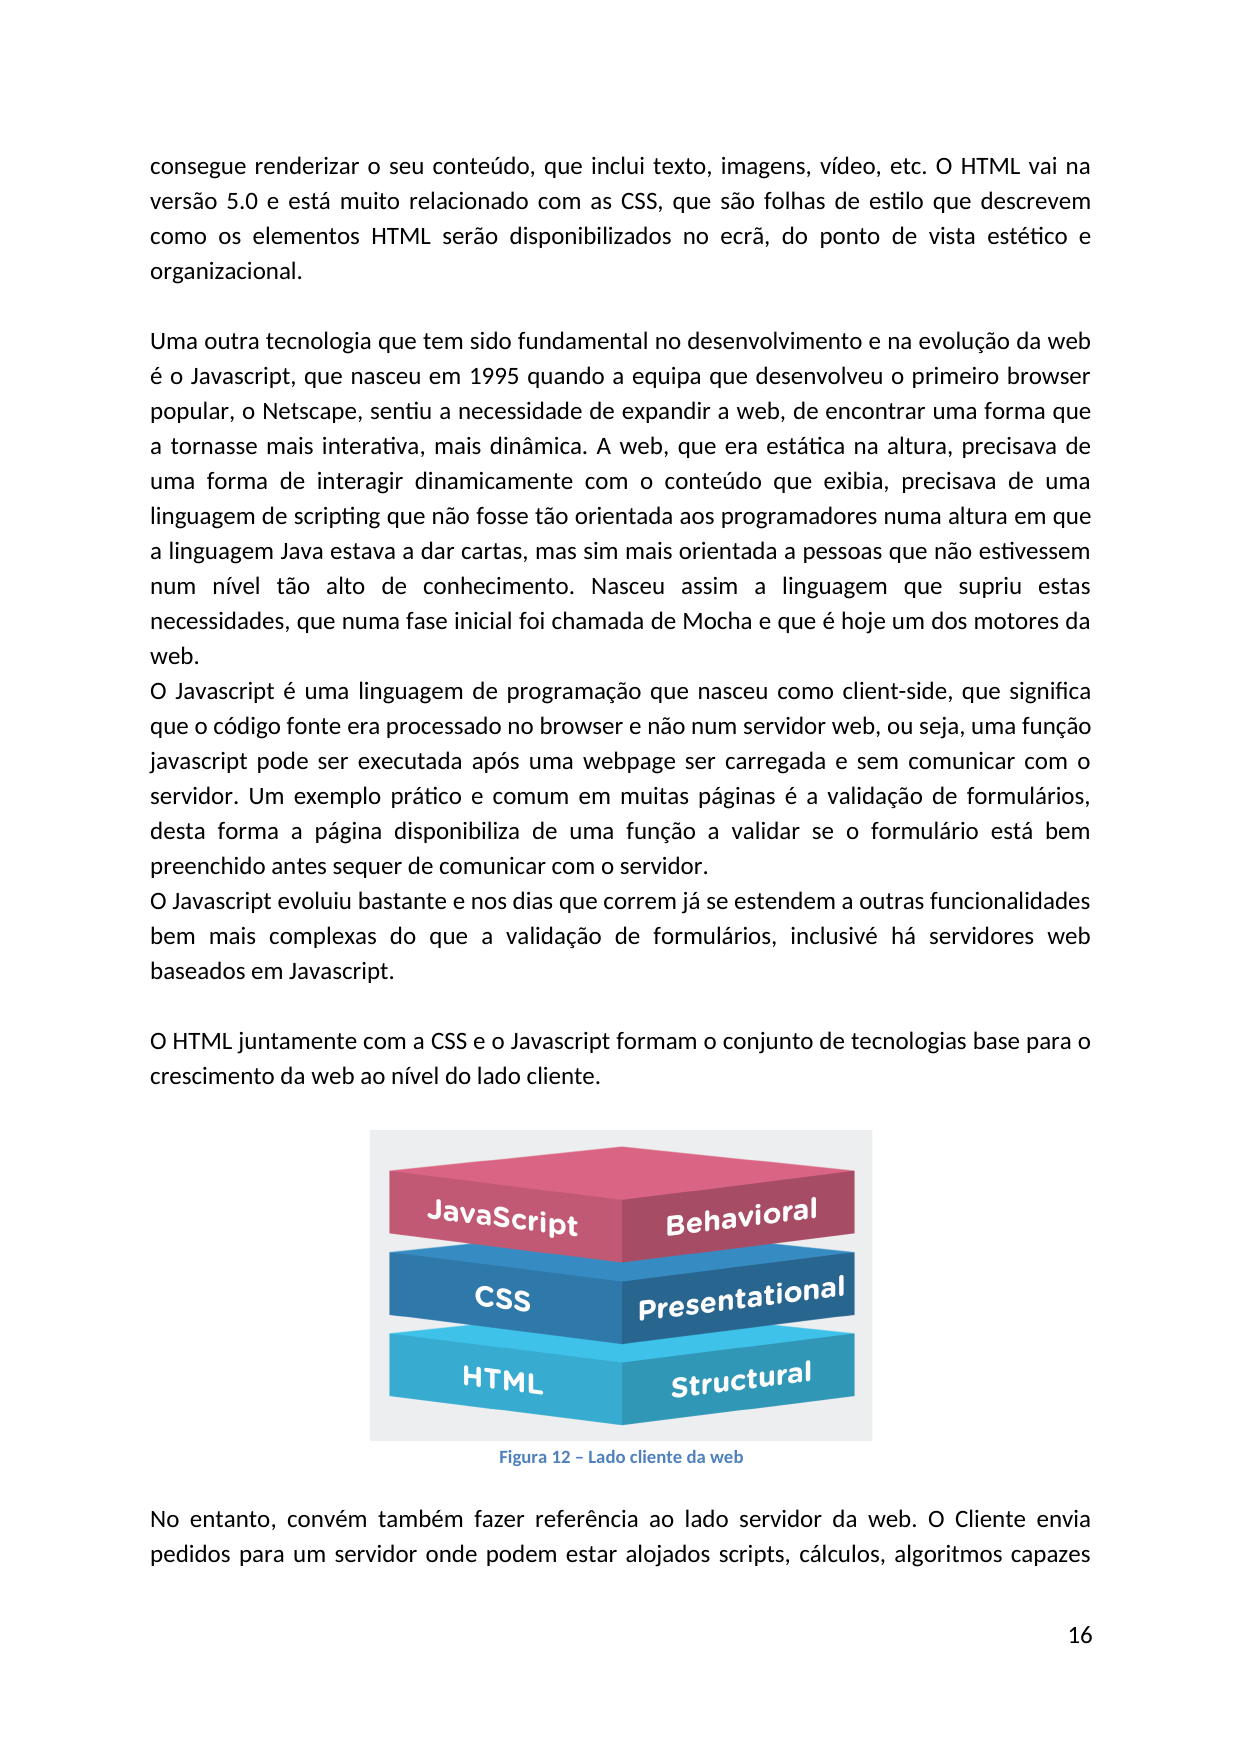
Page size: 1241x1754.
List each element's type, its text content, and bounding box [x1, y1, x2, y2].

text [150, 1503, 1092, 1569]
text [150, 150, 1092, 286]
picture [370, 1130, 873, 1441]
text O Javascript evoluiu bastante e nos dias que correm já se estendem a outras funcionalidades bem mais complexas do que a validação de formulários, inclusivé há servidores web baseados em Javascript. [150, 885, 1092, 986]
text O HTML juntamente com a CSS e o Javascript formam o conjunto de tecnologias base para o crescimento da web ao nível do lado cliente. [150, 1025, 1092, 1091]
text O Javascript é uma linguagem de programação que nasceu como client-side, que significa que o código fonte era processado no browser e não num servidor web, ou seja, uma função javascript pode ser executada após uma webpage ser carregada e sem comunicar com o servidor. Um exemplo prático e comum em muitas páginas é a validação de formulários, desta forma a página disponibiliza de uma função a validar se o formulário está bem preenchido antes sequer de comunicar com o servidor. [150, 675, 1092, 881]
text Uma outra tecnologia que tem sido fundamental no desenvolvimento e na evolução da web é o Javascript, que nasceu em 1995 quando a equipa que desenvolveu o primeiro browser popular, o Netscape, sentiu a necessidade de expandir a web, de encontrar uma forma que a tornasse mais interativa, mais dinâmica. A web, que era estática na altura, precisava de uma forma de interagir dinamicamente com o conteúdo que exibia, precisava de uma linguagem de scripting que não fosse tão orientada aos programadores numa altura em que a linguagem Java estava a dar cartas, mas sim mais orientada a pessoas que não estivessem num nível tão alto de conhecimento. Nasceu assim a linguagem que supriu estas necessidades, que numa fase inicial foi chamada de Mocha e que é hoje um dos motores da web. [150, 325, 1092, 671]
